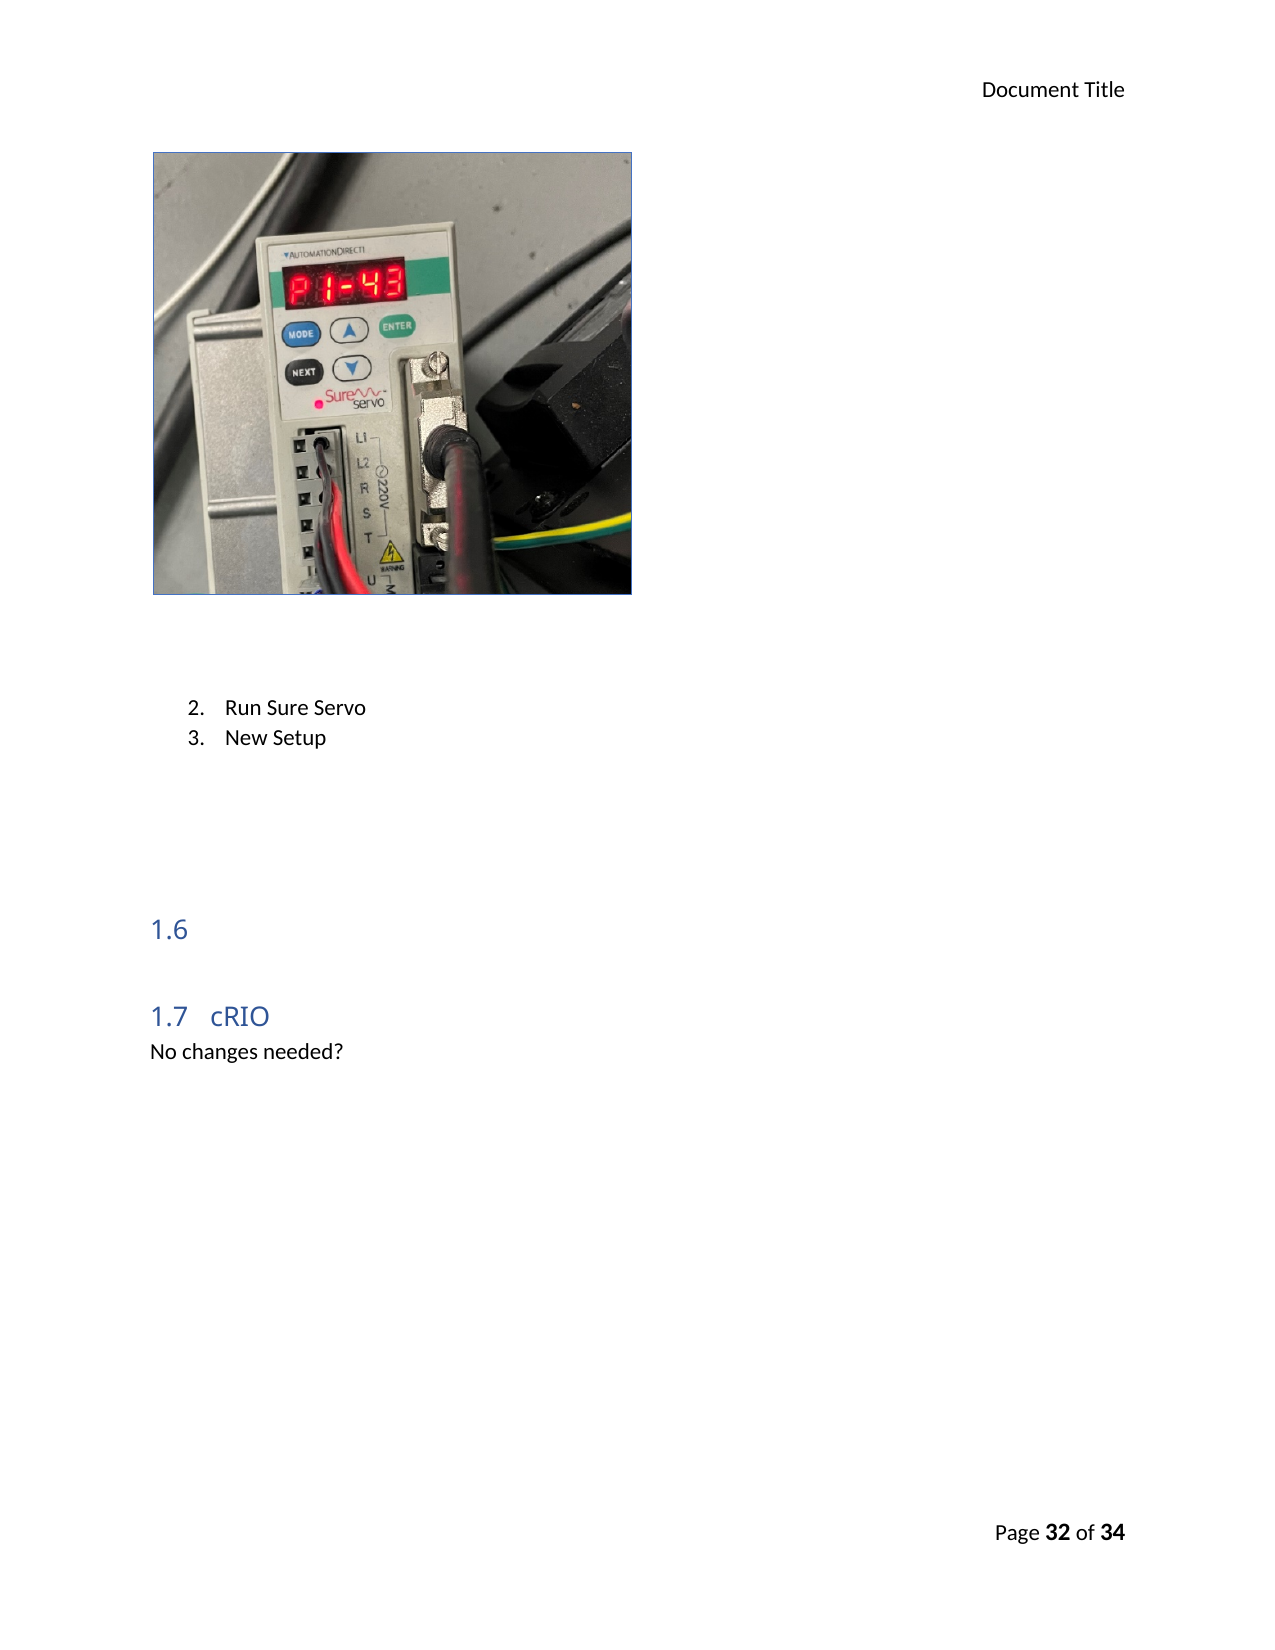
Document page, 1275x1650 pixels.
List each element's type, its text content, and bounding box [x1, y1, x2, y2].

picture [154, 153, 631, 594]
list New Setup [187, 723, 1125, 751]
text No changes needed? [150, 1037, 1125, 1065]
list Run Sure Servo [187, 693, 1125, 721]
subtitle cRIO [150, 997, 1125, 1034]
